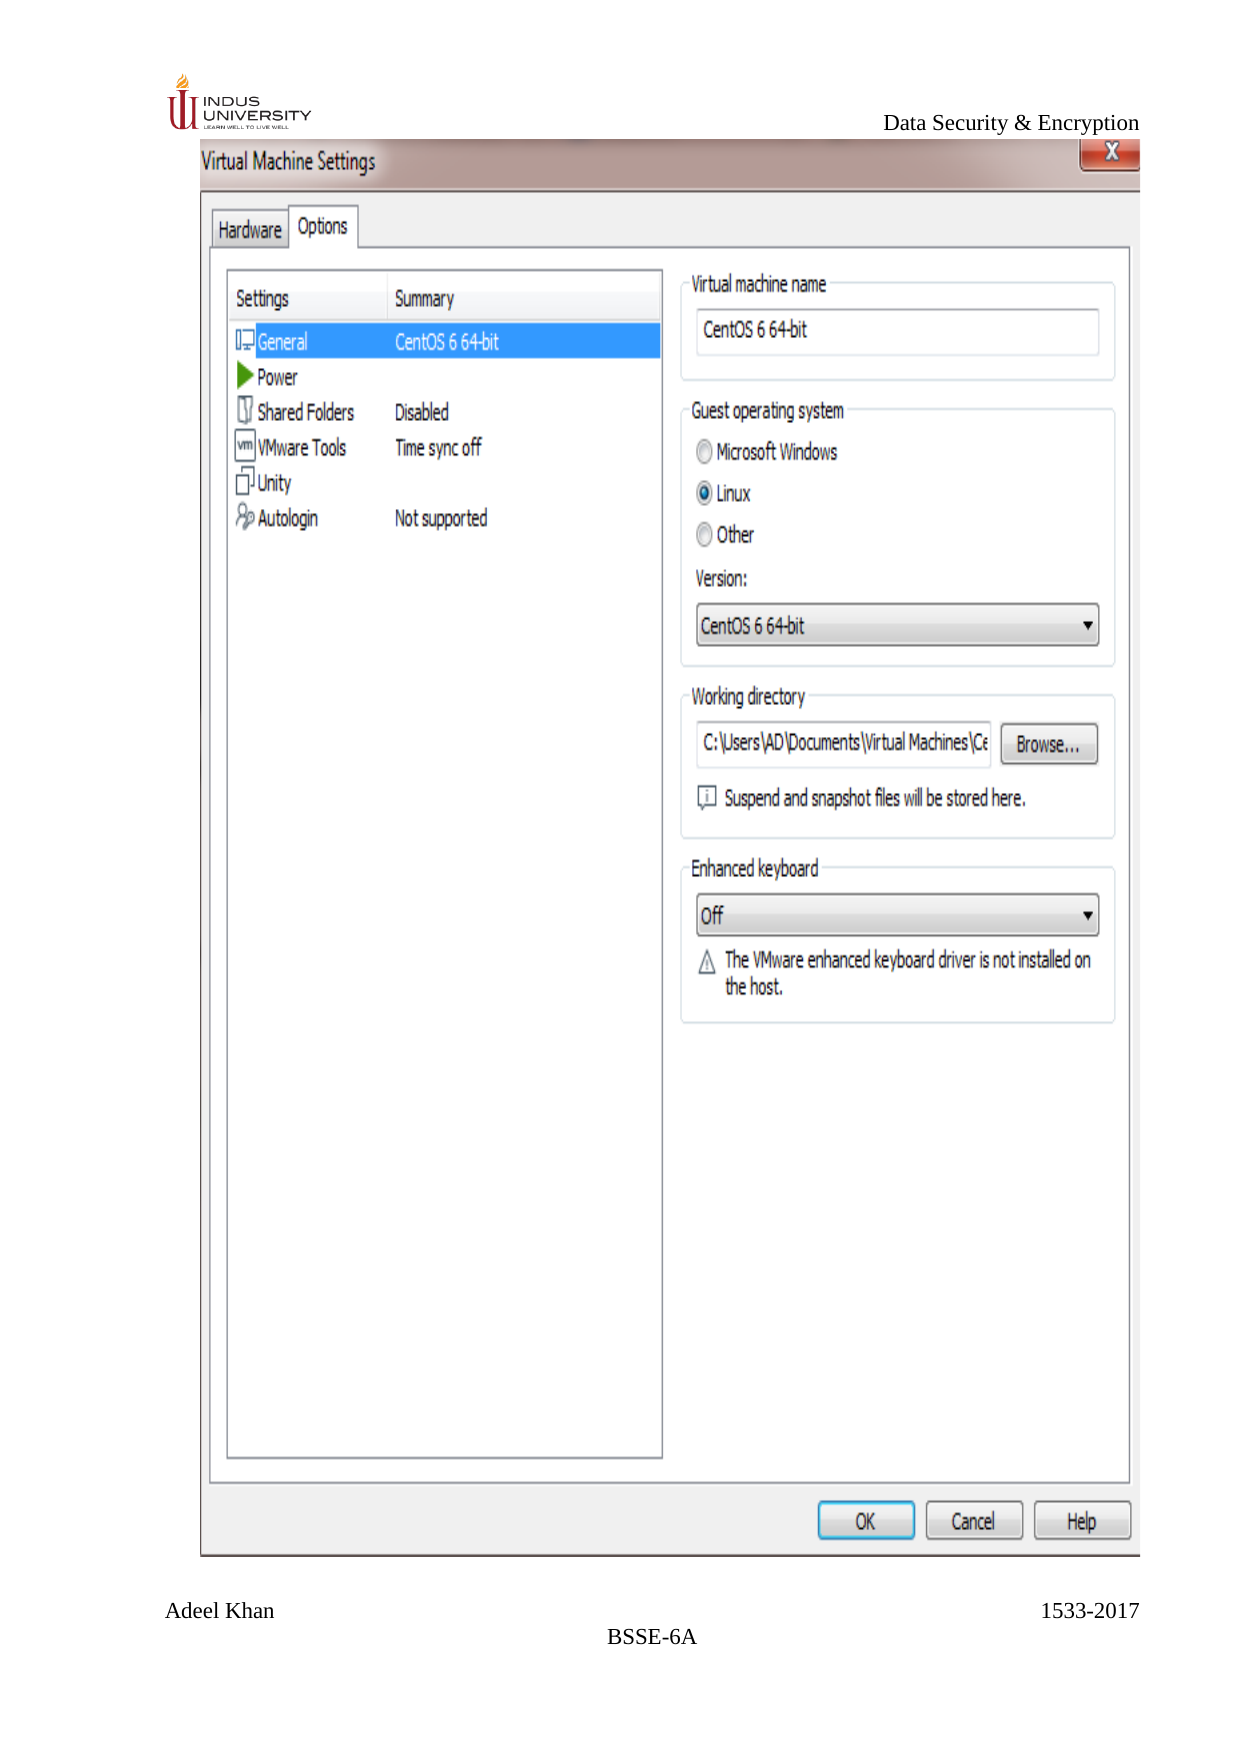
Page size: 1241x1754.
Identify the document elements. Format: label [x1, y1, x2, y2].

picture [164, 73, 317, 130]
picture [200, 139, 1141, 1557]
